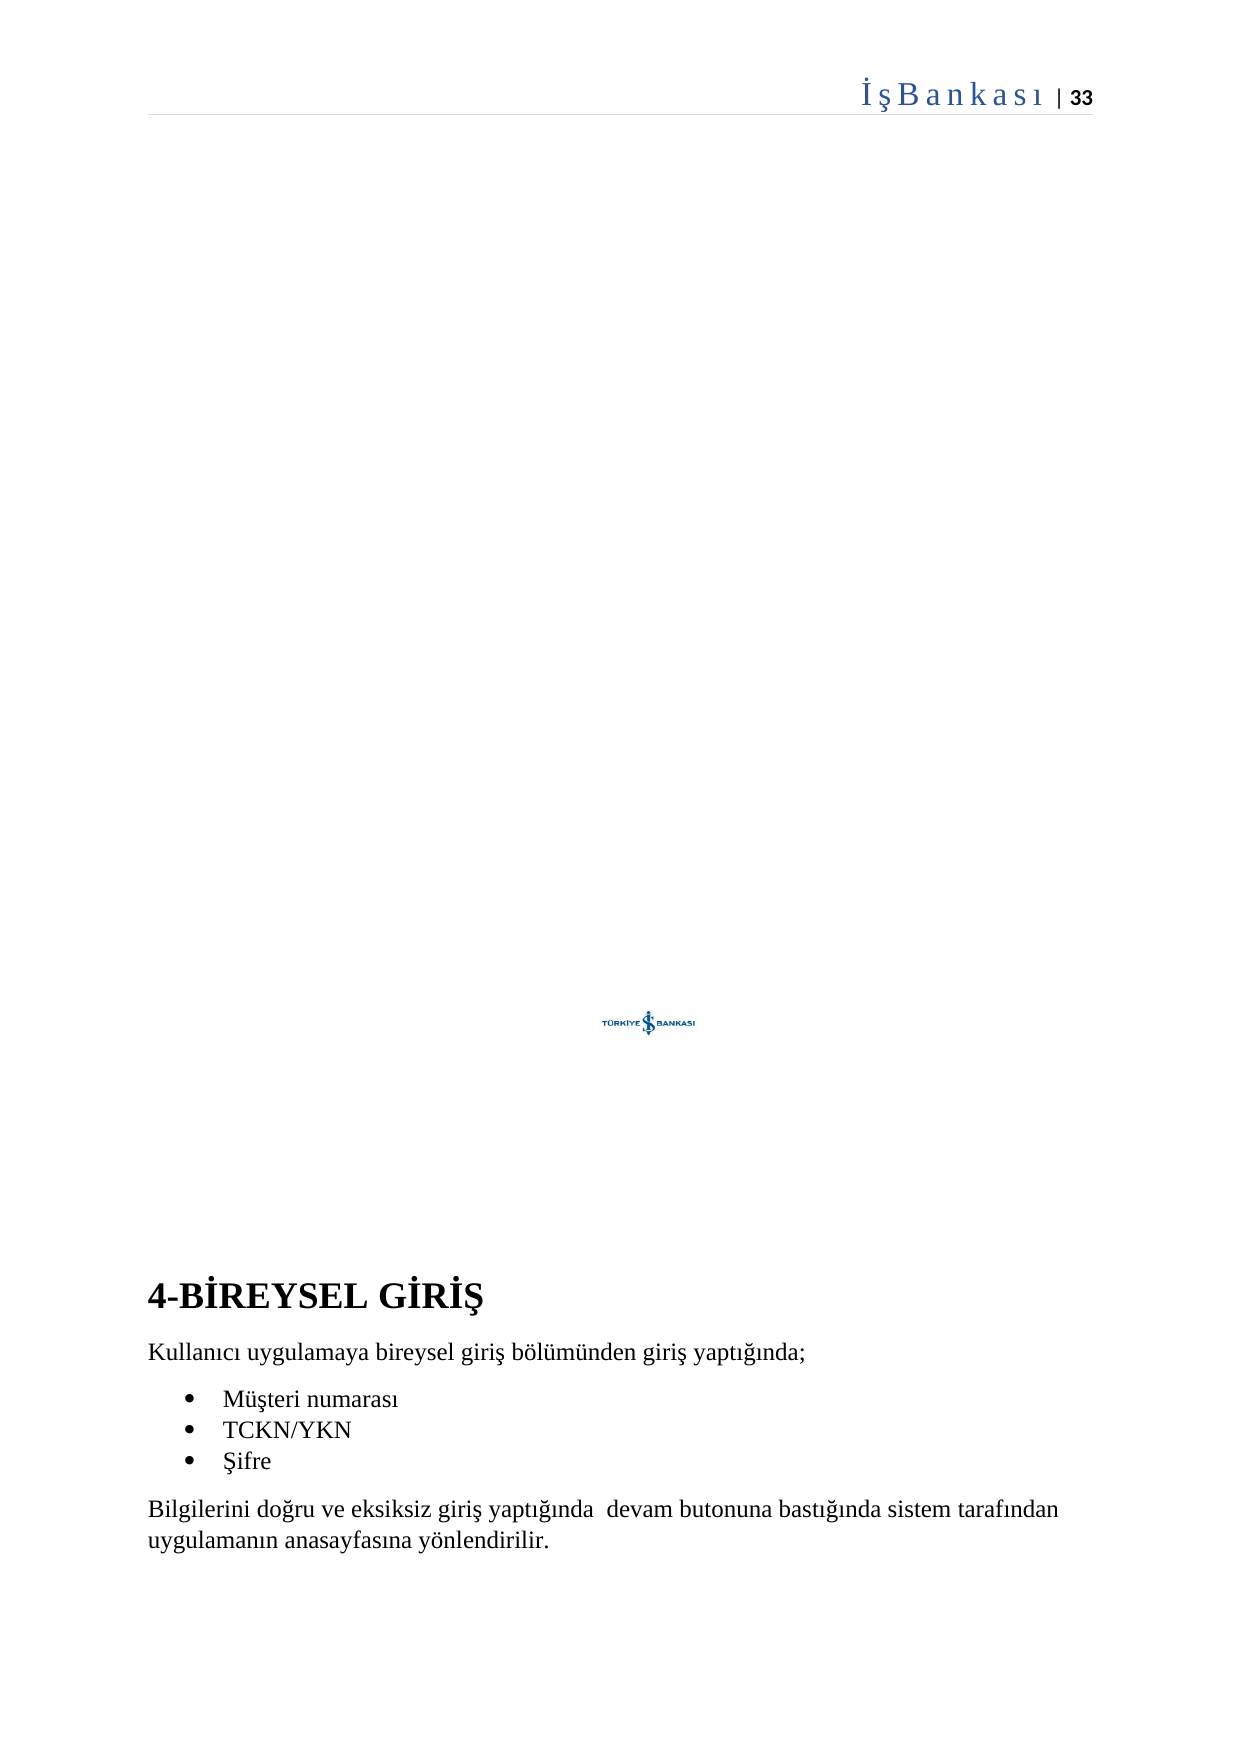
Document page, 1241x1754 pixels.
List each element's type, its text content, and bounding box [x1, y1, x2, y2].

list Müşteri numarası [185, 1384, 1093, 1413]
text Bilgilerini doğru ve eksiksiz giriş yaptığında devam butonuna bastığında sistem tarafından uygulamanın anasayfasına yönlendirilir. [148, 1494, 1093, 1554]
list Şifre [185, 1446, 1093, 1475]
list TCKN/YKN [185, 1415, 1093, 1444]
picture [560, 969, 732, 1073]
text 4-BİREYSEL GİRİŞ [148, 1273, 1093, 1317]
text Kullanıcı uygulamaya bireysel giriş bölümünden giriş yaptığında; [148, 1337, 1093, 1365]
